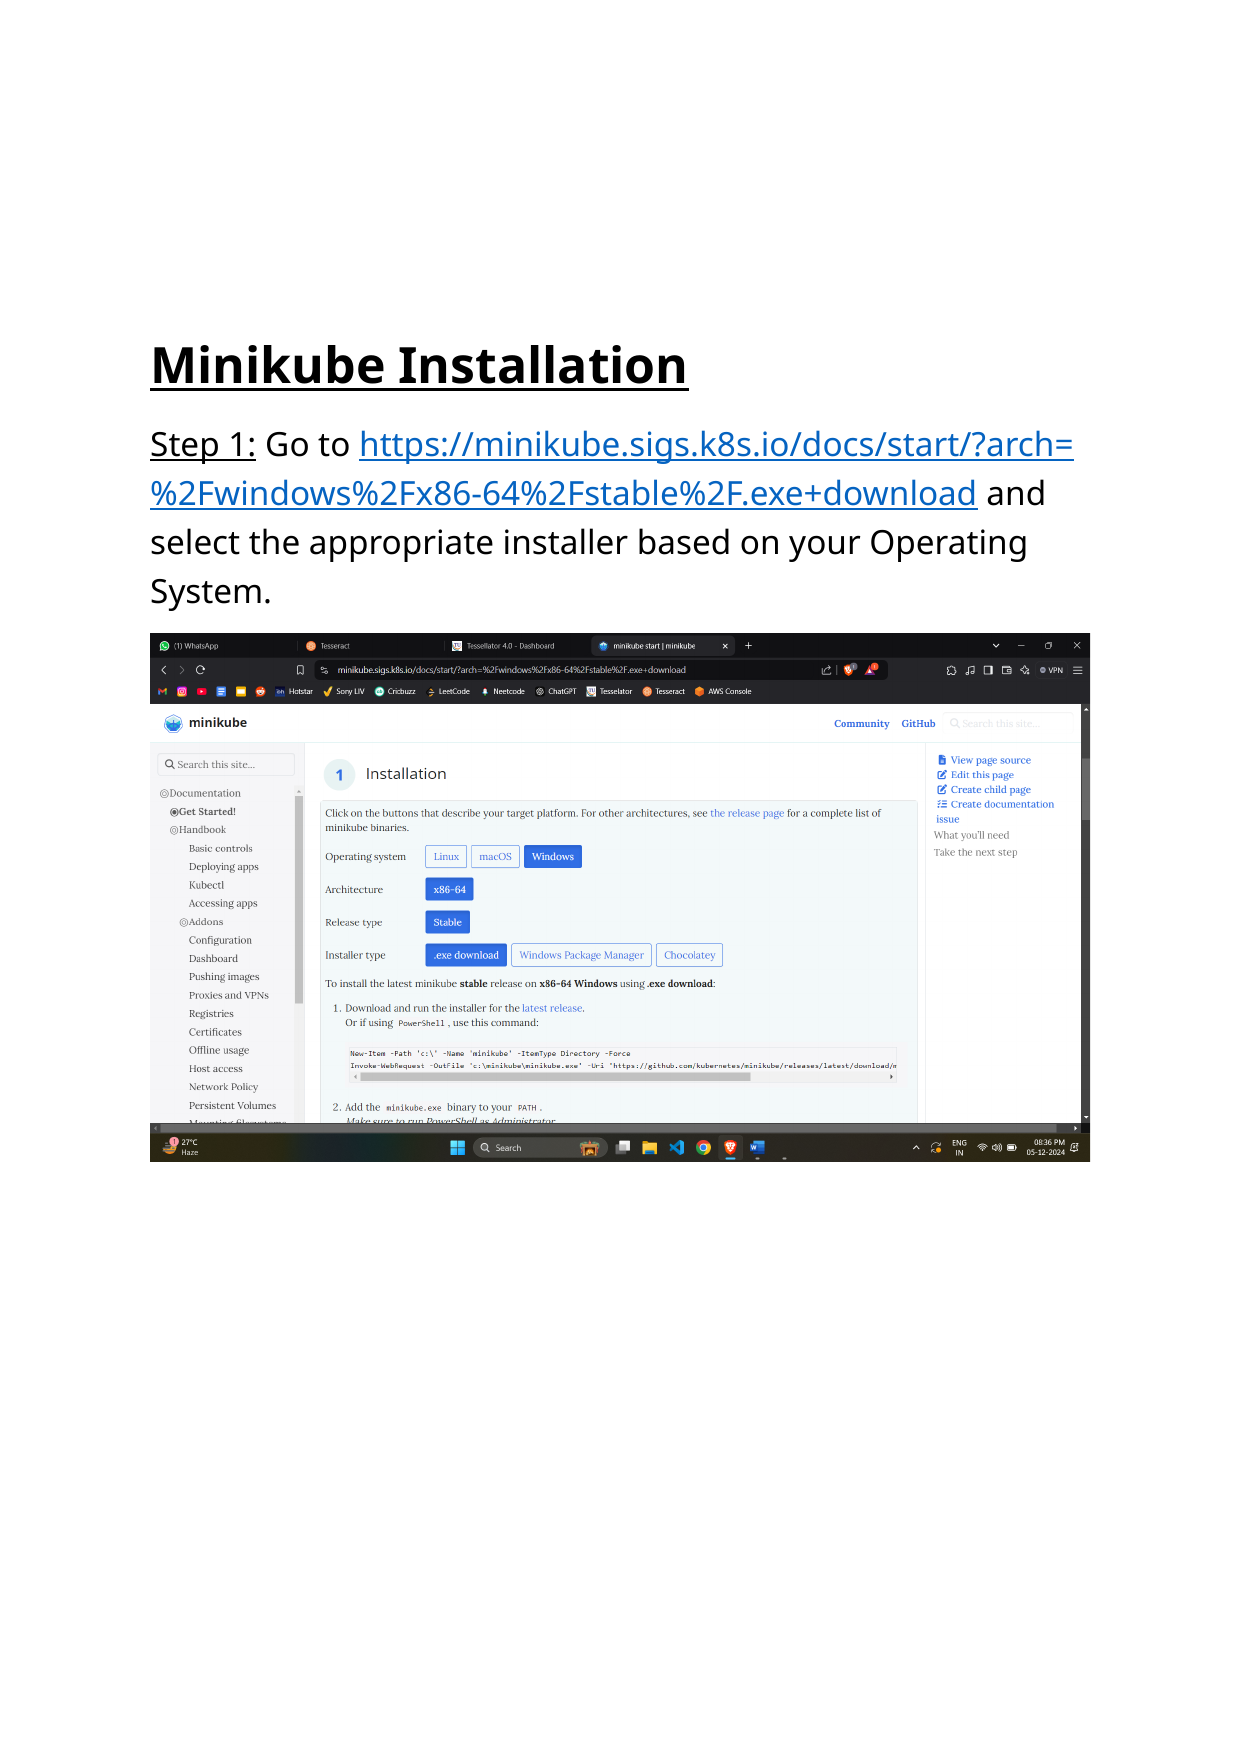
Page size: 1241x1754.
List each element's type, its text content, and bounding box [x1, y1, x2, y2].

picture [150, 633, 1091, 1162]
text Minikube Installation [150, 330, 1090, 398]
text Step 1: Go to https://minikube.sigs.k8s.io/docs/start/?arch=%2Fwindows%2Fx86-64%2Fstable%2F.exe+download and select the appropriate installer based on your Operating System. [150, 421, 1090, 613]
